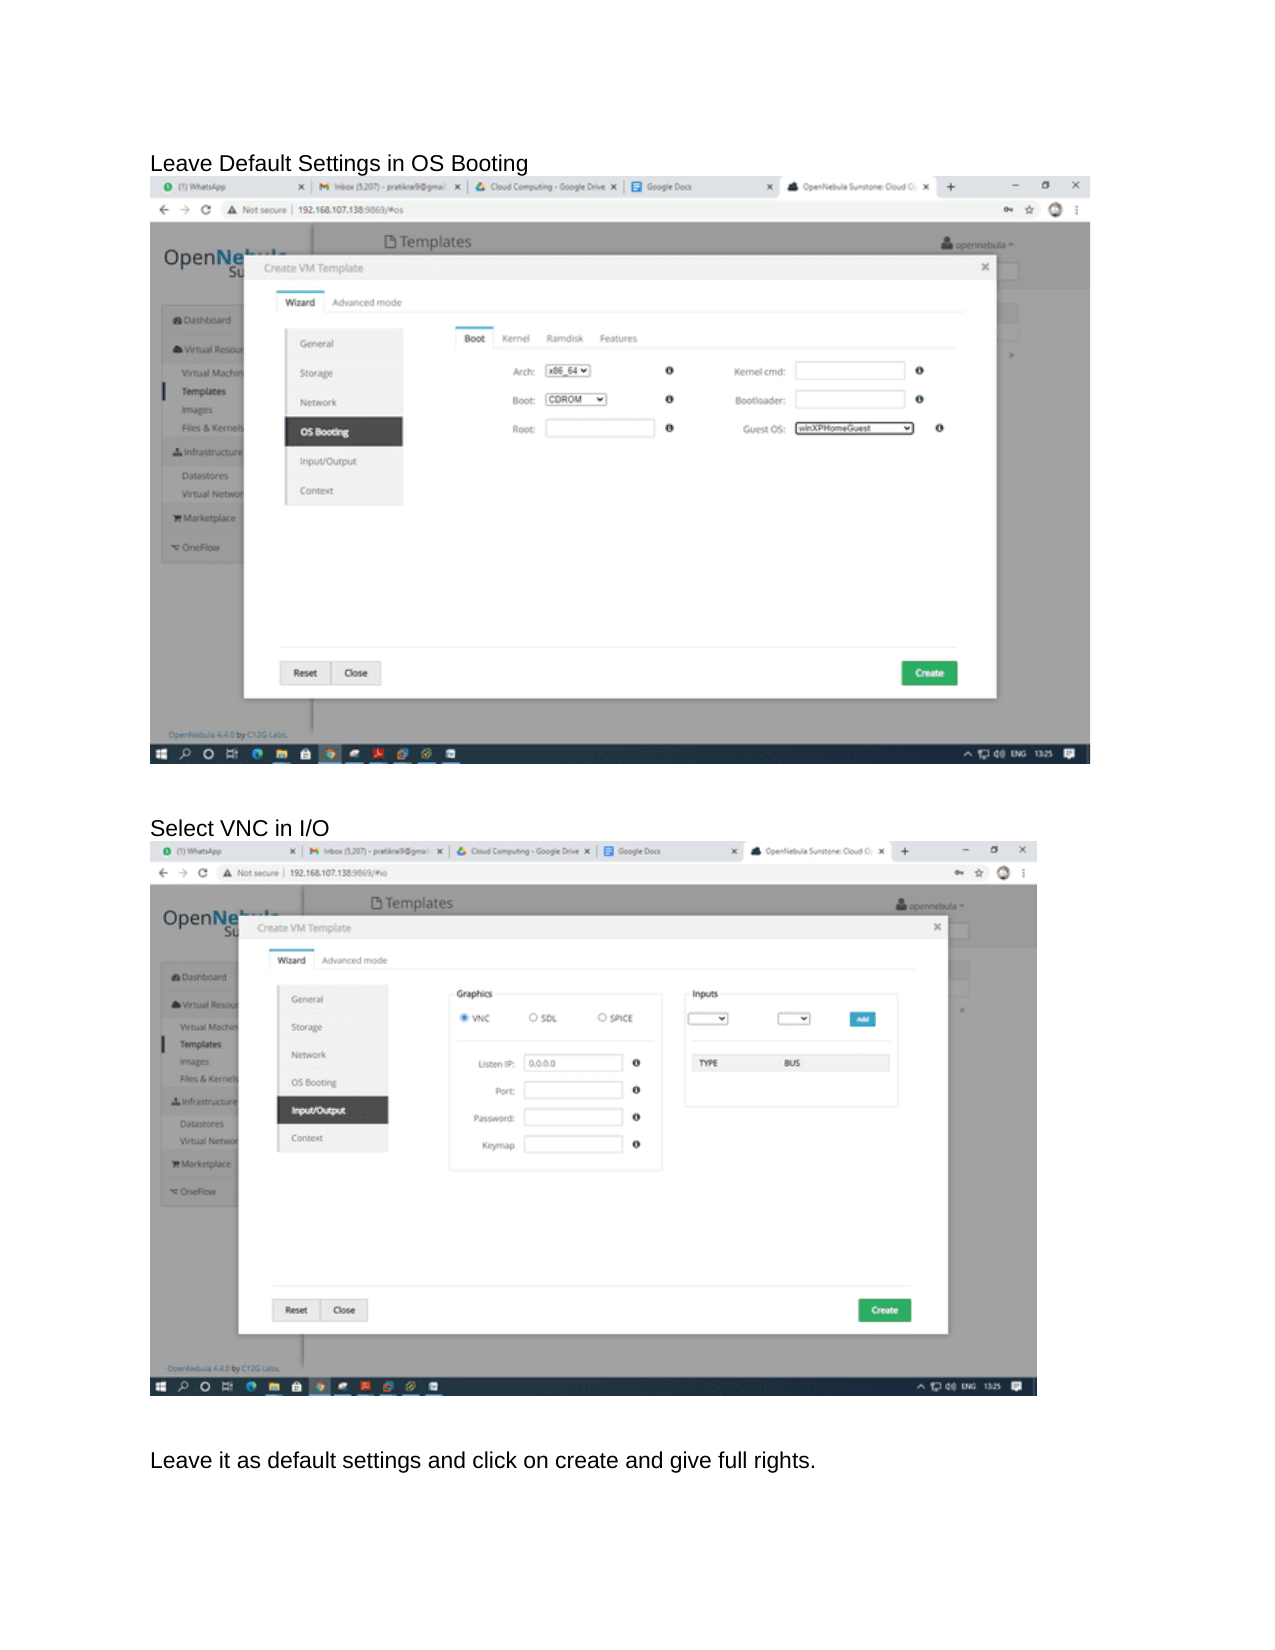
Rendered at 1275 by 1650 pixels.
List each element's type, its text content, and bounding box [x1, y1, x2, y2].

picture [150, 176, 1091, 764]
picture [150, 841, 1037, 1396]
text Select VNC in I/O [150, 815, 1125, 842]
text Leave it as default settings and click on create and give full rights. [150, 1447, 1125, 1473]
text Leave Default Settings in OS Booting [150, 150, 1125, 176]
